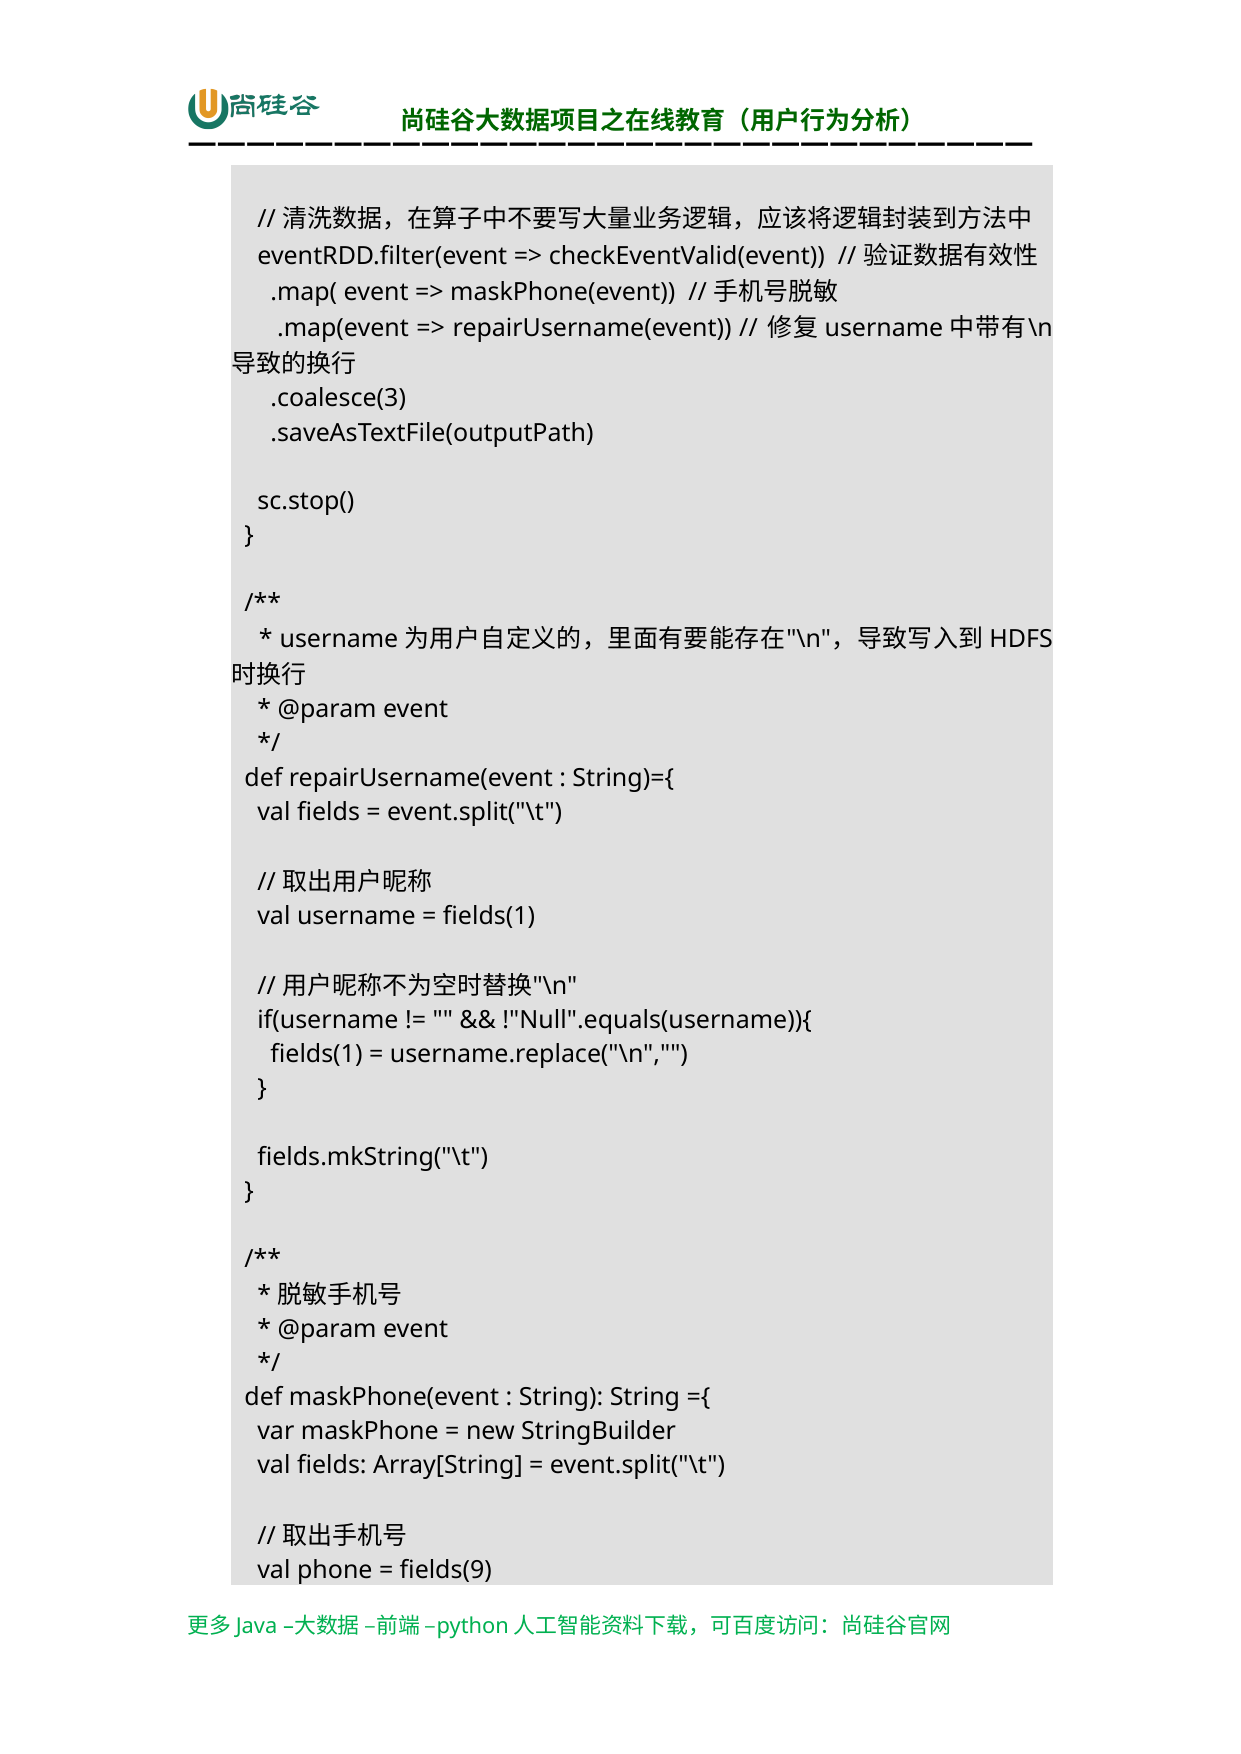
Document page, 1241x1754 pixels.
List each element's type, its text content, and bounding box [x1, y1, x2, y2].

text .map(event => repairUsername(event)) // 修复username中带有\n导致的换行 [231, 308, 1053, 380]
text .saveAsTextFile(outputPath) [231, 414, 1053, 448]
text // 清洗数据，在算子中不要写大量业务逻辑，应该将逻辑封装到方法中 [231, 199, 1053, 235]
text * @param event [231, 691, 1053, 725]
text // 取出用户昵称 [231, 861, 1053, 898]
text * 脱敏手机号 [231, 1274, 1053, 1311]
text .map( event => maskPhone(event)) // 手机号脱敏 [231, 271, 1053, 308]
text /** [231, 584, 1053, 618]
text if(username != "" && !"Null".equals(username)){ [231, 1002, 1053, 1036]
text // 用户昵称不为空时替换"\n" [231, 966, 1053, 1002]
text * username为用户自定义的，里面有要能存在"\n"，导致写入到HDFS时换行 [231, 618, 1053, 691]
text val fields = event.split("\t") [231, 793, 1053, 827]
text sc.stop() [231, 482, 1053, 516]
text var maskPhone = new StringBuilder [231, 1413, 1053, 1447]
text fields.mkString("\t") [231, 1138, 1053, 1172]
text */ [231, 1345, 1053, 1379]
text .coalesce(3) [231, 380, 1053, 414]
text def maskPhone(event : String): String ={ [231, 1379, 1053, 1413]
text val fields: Array[String] = event.split("\t") [231, 1447, 1053, 1481]
text * @param event [231, 1311, 1053, 1345]
text fields(1) = username.replace("\n","") [231, 1036, 1053, 1070]
text } [231, 1172, 1053, 1206]
text */ [231, 725, 1053, 759]
text } [231, 516, 1053, 550]
text def repairUsername(event : String)={ [231, 759, 1053, 793]
text val username = fields(1) [231, 898, 1053, 932]
text // 取出手机号 [231, 1515, 1053, 1551]
text val phone = fields(9) [231, 1551, 1053, 1585]
text /** [231, 1240, 1053, 1274]
text eventRDD.filter(event => checkEventValid(event)) // 验证数据有效性 [231, 235, 1053, 271]
text } [231, 1070, 1053, 1104]
picture [187, 88, 320, 130]
